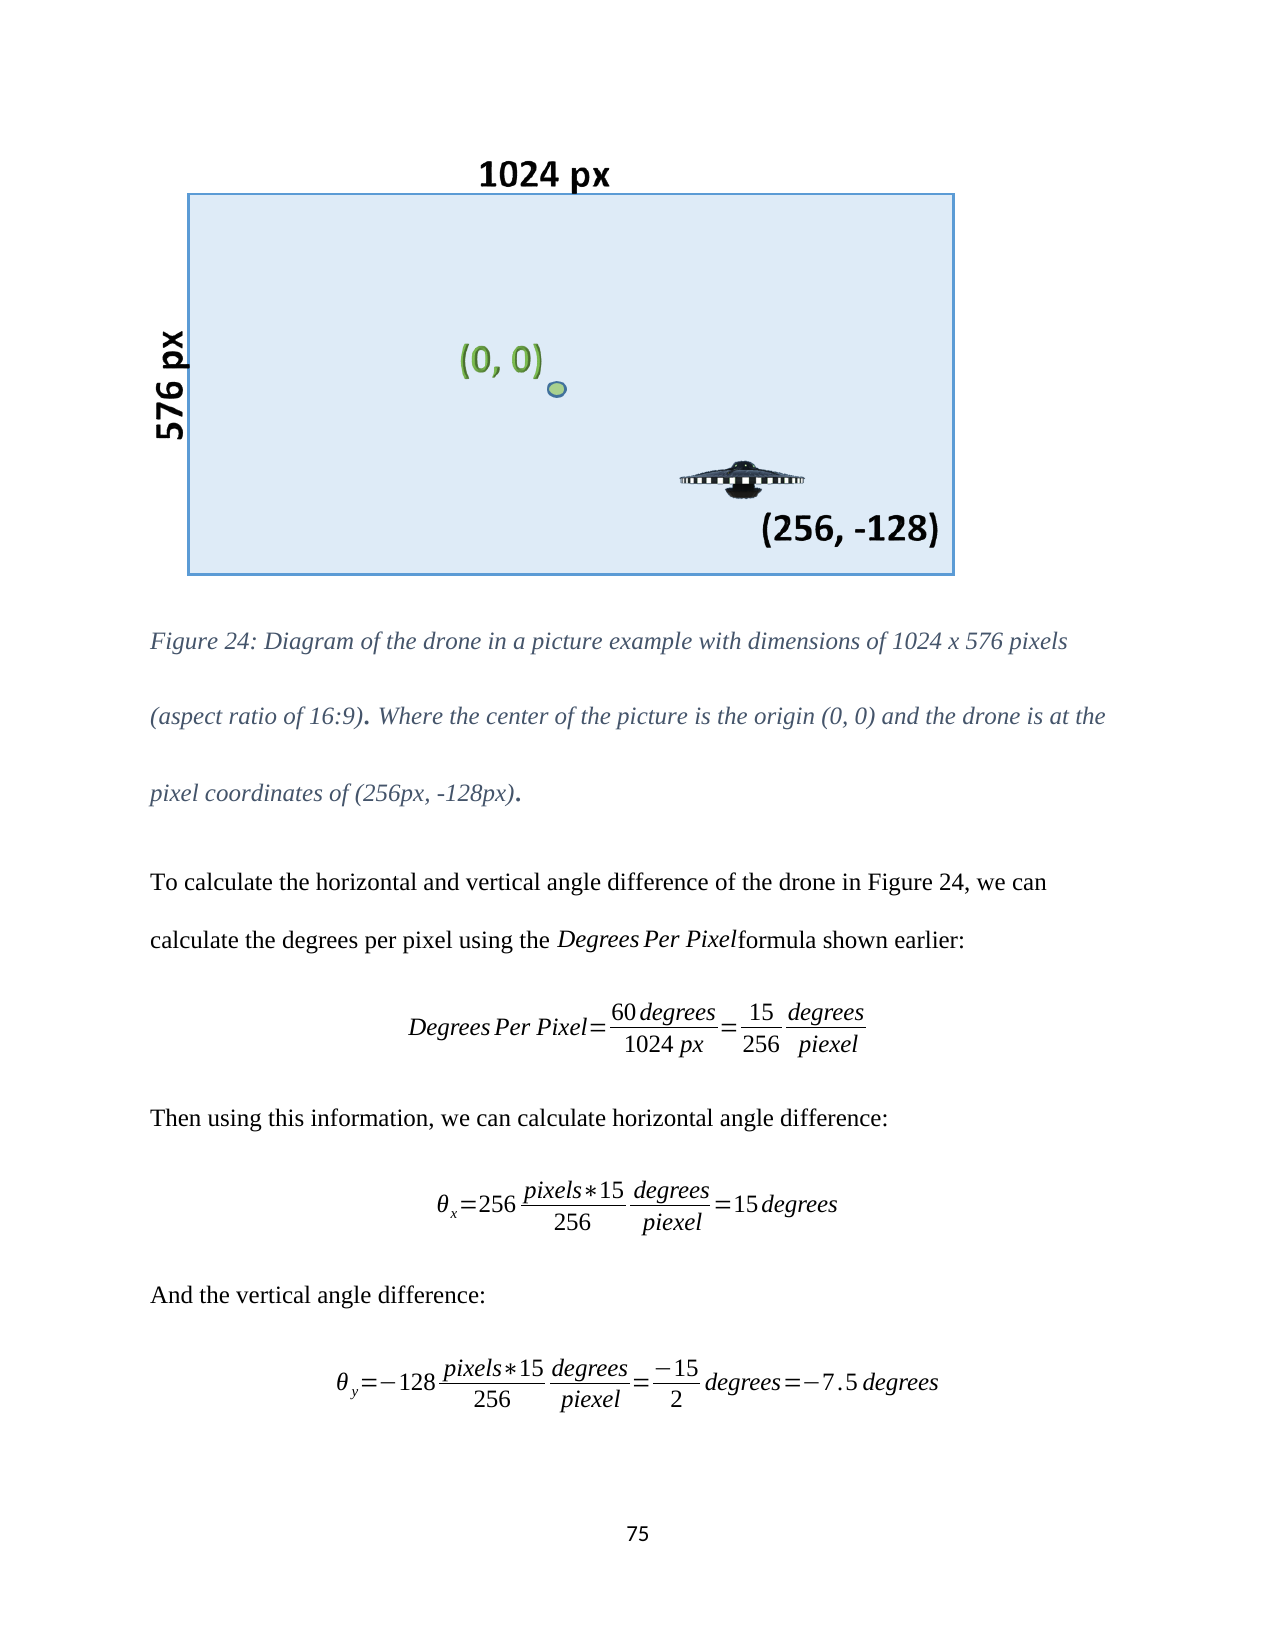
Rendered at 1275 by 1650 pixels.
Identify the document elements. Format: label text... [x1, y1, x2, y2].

text Figure 24: Diagram of the drone in a picture example with dimensions of 1024 x 576 pixels (aspect ratio of 16:9). Where the center of the picture is the origin (0, 0) and the drone is at the pixel coordinates of (256px, -128px). [150, 626, 1125, 808]
text To calculate the horizontal and vertical angle difference of the drone in Figure 24, we can calculate the degrees per pixel using the formula shown earlier: [150, 867, 1125, 953]
text Then using this information, we can calculate horizontal angle difference: [150, 1103, 1125, 1131]
text And the vertical angle difference: [150, 1280, 1125, 1309]
picture [150, 150, 965, 582]
